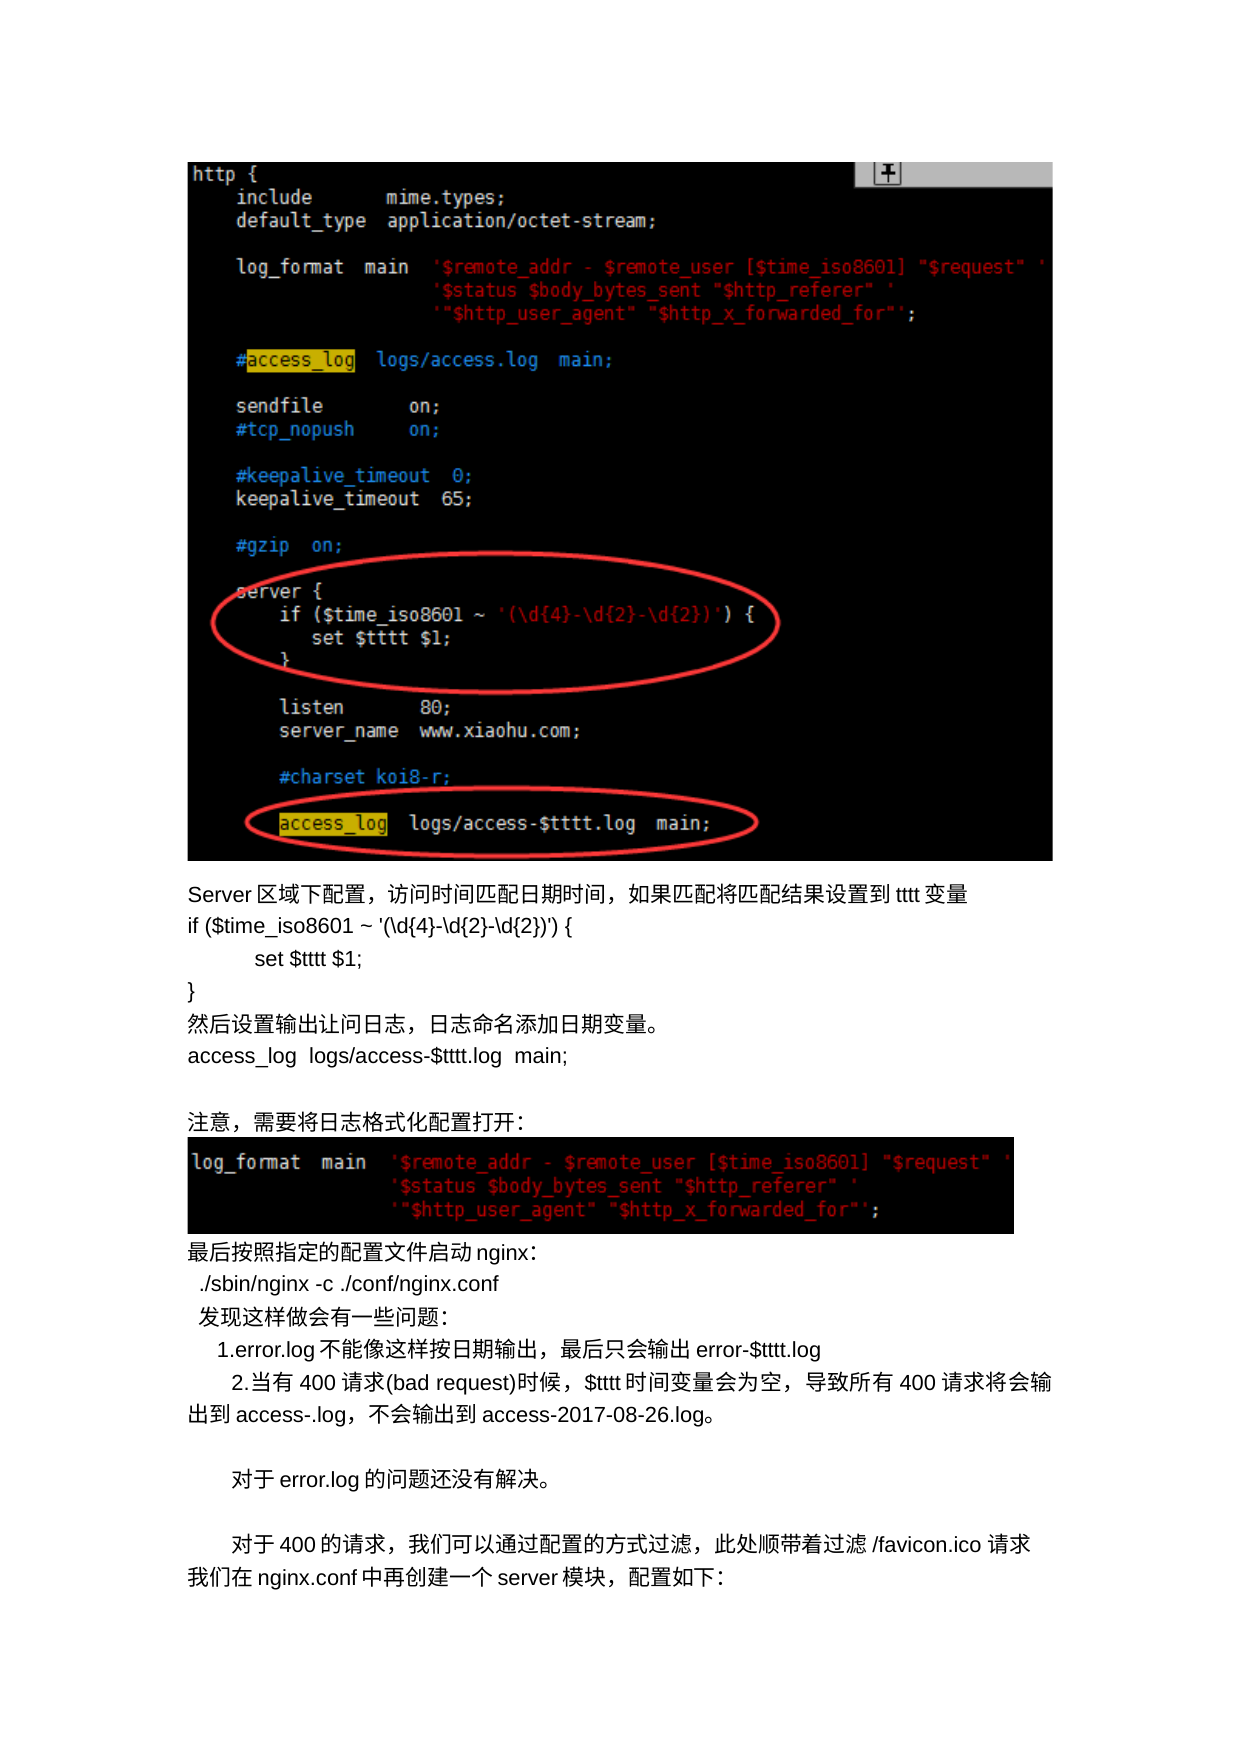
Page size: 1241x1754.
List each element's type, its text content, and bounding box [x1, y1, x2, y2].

text ./sbin/nginx -c ./conf/nginx.conf [187, 1267, 1053, 1299]
text if ($time_iso8601 ~ '(\d{4}-\d{2}-\d{2})') { [187, 909, 1053, 942]
picture [187, 1137, 1014, 1234]
text access_log logs/access-$tttt.log main; [187, 1039, 1053, 1072]
text } [187, 974, 1053, 1007]
text 最后按照指定的配置文件启动nginx： [187, 1234, 1053, 1267]
picture [187, 162, 1053, 861]
text 注意，需要将日志格式化配置打开： [187, 1104, 1053, 1137]
text set $tttt $1; [187, 942, 1053, 974]
text 对于error.log的问题还没有解决。 [187, 1462, 1053, 1494]
text 2.当有400请求(bad request)时候，$tttt时间变量会为空，导致所有400请求将会输出到access-.log，不会输出到access-2017-08-26.log。 [187, 1364, 1053, 1429]
text 发现这样做会有一些问题： [187, 1299, 1053, 1332]
text Server区域下配置，访问时间匹配日期时间，如果匹配将匹配结果设置到 tttt变量 [187, 877, 1053, 909]
text 1.error.log不能像这样按日期输出，最后只会输出error-$tttt.log [187, 1332, 1053, 1364]
text 然后设置输出让问日志，日志命名添加日期变量。 [187, 1007, 1053, 1039]
text 对于400的请求，我们可以通过配置的方式过滤，此处顺带着过滤 /favicon.ico 请求 [187, 1527, 1053, 1559]
text 我们在nginx.conf中再创建一个server模块，配置如下： [187, 1559, 1053, 1592]
